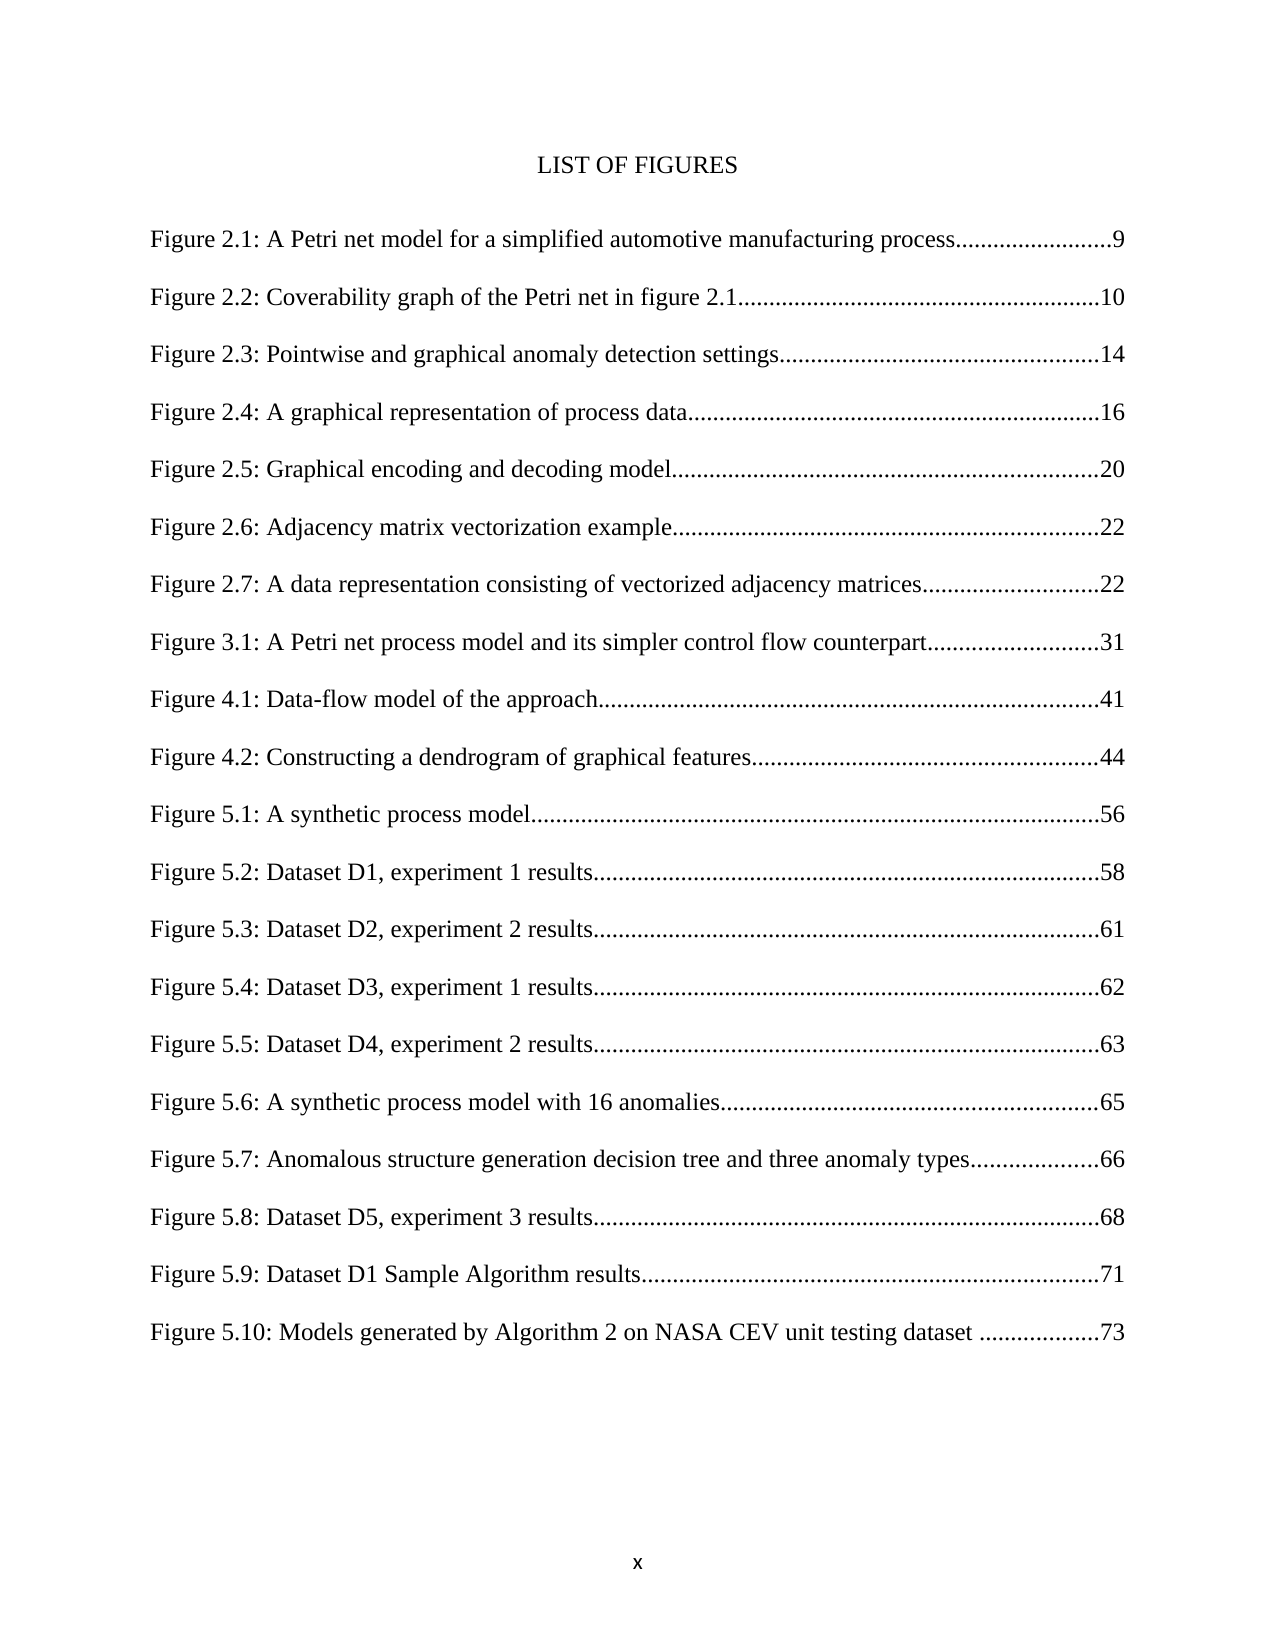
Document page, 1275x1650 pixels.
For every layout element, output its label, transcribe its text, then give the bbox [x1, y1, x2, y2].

subtitle LIST OF FIGURES [150, 150, 1125, 179]
text Figure 2.7: A data representation consisting of vectorized adjacency matrices 22 [150, 569, 1125, 598]
text Figure 2.6: Adjacency matrix vectorization example 22 [150, 512, 1125, 540]
text Figure 5.3: Dataset D2, experiment 2 results 60 [150, 914, 1125, 943]
text Figure 2.3: Pointwise and graphical anomaly detection settings. 14 [150, 339, 1125, 368]
text Figure 5.8: Dataset D5, experiment 3 results 67 [150, 1202, 1125, 1230]
text Figure 4.1: Data-flow model of the approach. 40 [150, 684, 1125, 713]
text Figure 3.1: A Petri net process model and its simpler control flow counterpart 31 [150, 627, 1125, 655]
text Figure 5.9: Dataset D1 Sample Algorithm results 70 [150, 1259, 1125, 1288]
text Figure 5.7: Anomalous structure generation decision tree and three anomaly types 65 [150, 1144, 1125, 1173]
text Figure 5.5: Dataset D4, experiment 2 results 62 [150, 1029, 1125, 1058]
text Figure 5.10: Models generated by Algorithm 2 on NASA CEV unit testing dataset 72 [150, 1317, 1125, 1345]
text Figure 5.6: A synthetic process model with 16 anomalies 64 [150, 1087, 1125, 1115]
text Figure 2.1: A Petri net model for a simplified automotive manufacturing process. 9 [150, 224, 1125, 253]
text Figure 4.2: Constructing a dendrogram of graphical features 43 [150, 742, 1125, 770]
text Figure 5.2: Dataset D1, experiment 1 results 57 [150, 857, 1125, 885]
text Figure 5.1: A synthetic process model 55 [150, 799, 1125, 828]
text Figure 5.4: Dataset D3, experiment 1 results 61 [150, 972, 1125, 1000]
text Figure 2.5: Graphical encoding and decoding model 20 [150, 454, 1125, 483]
text Figure 2.4: A graphical representation of process data. 16 [150, 397, 1125, 425]
text Figure 2.2: Coverability graph of the Petri net in figure 2.1 10 [150, 282, 1125, 310]
